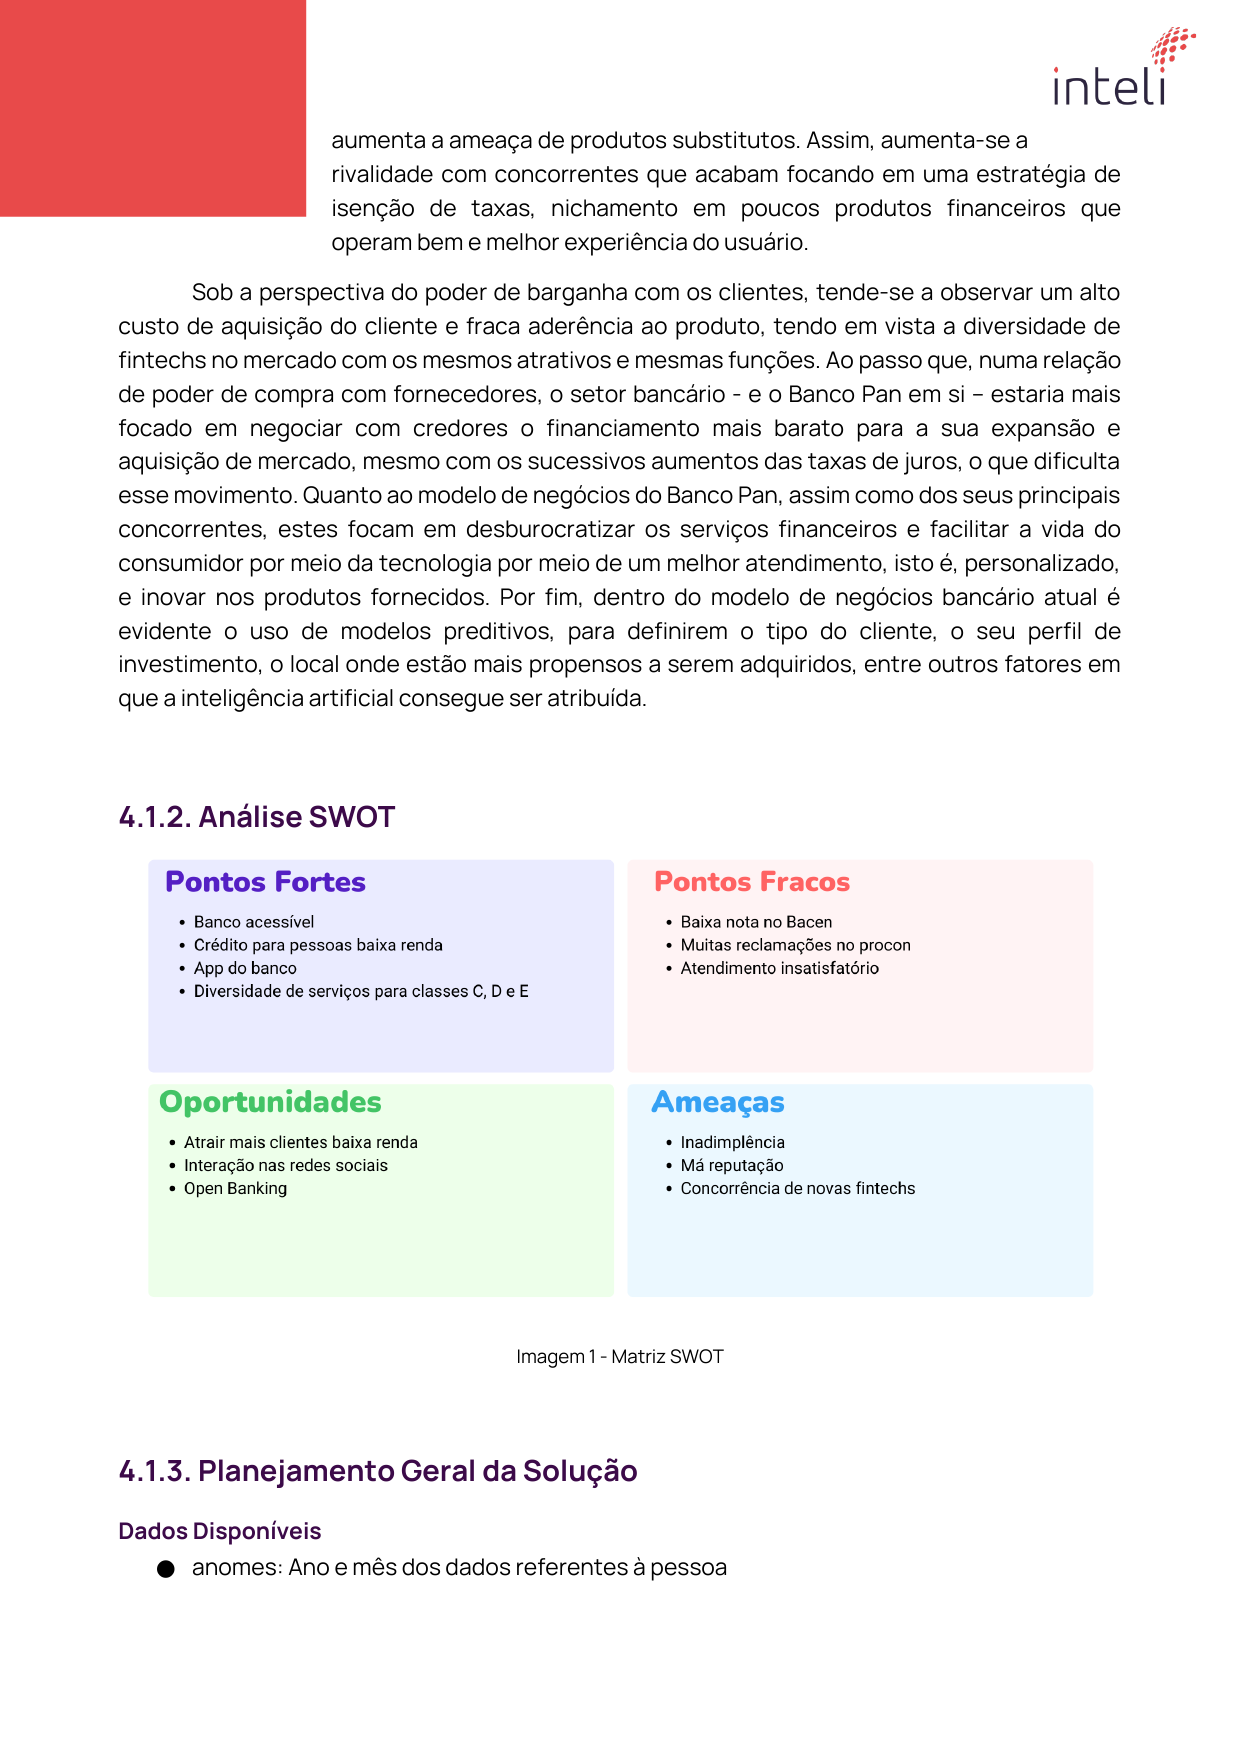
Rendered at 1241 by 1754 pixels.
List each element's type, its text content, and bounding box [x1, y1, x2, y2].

text Sob uma perspectiva administrativa desenvolvida por Michael Porter, tal setor apresenta, contemporaneamente, baixíssimas barreiras de entrada, dado o desenvolvimento das tecnologias e a facilidade de se abrir uma fintech atualmente, pois um dos fatores que confere desenvolvimento ao banco é justamente o seu menor custo de captação com depósitos varejistas, maior receita com juros, facilidade de acesso no meio digital, e, ainda, a presença de agências físicas, ainda mais no ambiente C, D, E em que atua o Banco Pan, o que aumenta a ameaça de produtos substitutos. Assim, aumenta-se a rivalidade com concorrentes que acabam focando em uma estratégia de isenção de taxas, nichamento em poucos produtos financeiros que operam bem e melhor experiência do usuário. [118, 124, 1122, 257]
picture [118, 844, 1123, 1324]
text Imagem 1 - Matriz SWOT [118, 1343, 1122, 1369]
subtitle Dados Disponíveis [118, 1515, 1122, 1547]
picture [1054, 27, 1197, 105]
picture [0, 0, 307, 217]
list anomes: Ano e mês dos dados referentes à pessoa [156, 1551, 1122, 1582]
subtitle 4.1.2. Análise SWOT [118, 796, 1122, 836]
subtitle 4.1.3. Planejamento Geral da Solução [118, 1450, 1122, 1490]
